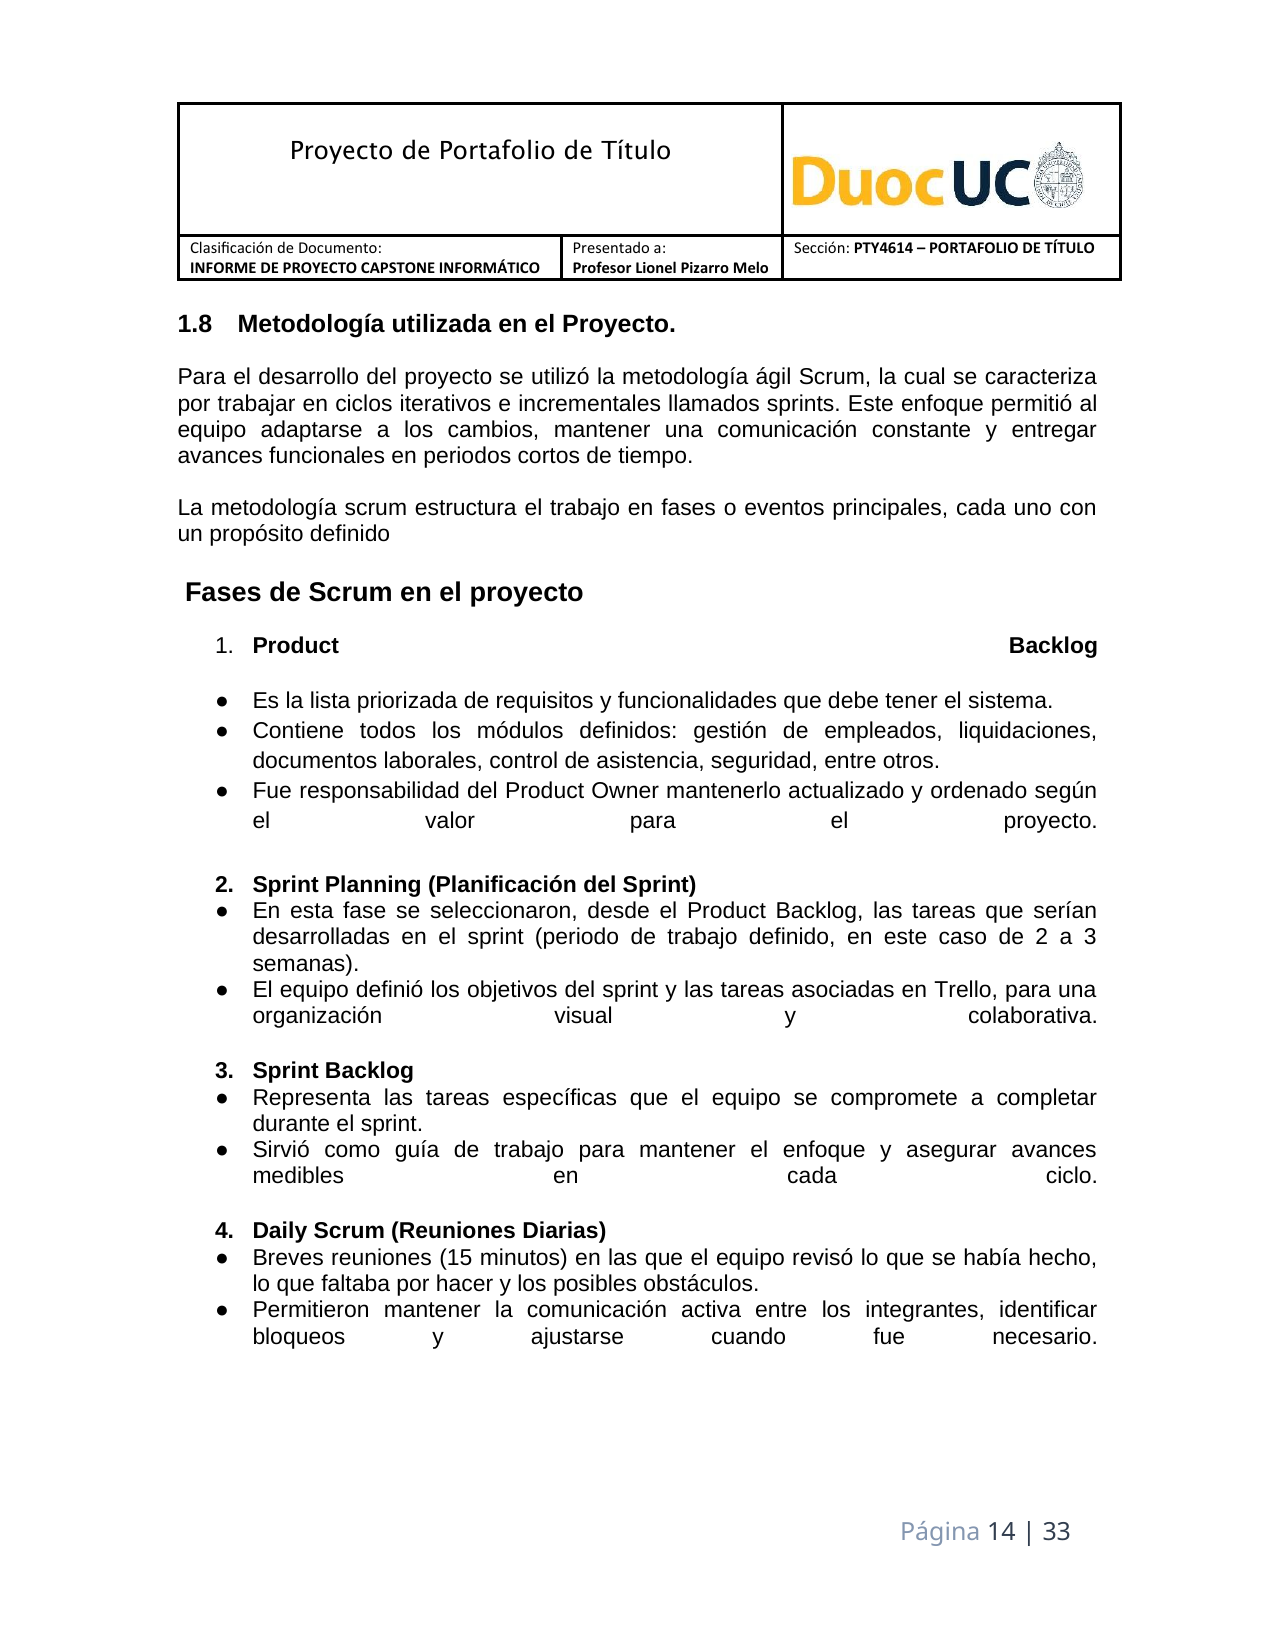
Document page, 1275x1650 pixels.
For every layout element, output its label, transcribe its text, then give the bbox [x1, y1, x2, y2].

text Para el desarrollo del proyecto se utilizó la metodología ágil Scrum, la cual se caracteriza por trabajar en ciclos iterativos e incrementales llamados sprints. Este enfoque permitió al equipo adaptarse a los cambios, mantener una comunicación constante y entregar avances funcionales en periodos cortos de tiempo. [177, 363, 1098, 469]
list Daily Scrum (Reuniones Diarias) [215, 1217, 1098, 1244]
list Product Backlog [215, 632, 1098, 687]
list Contiene todos los módulos definidos: gestión de empleados, liquidaciones, documentos laborales, control de asistencia, seguridad, entre otros. [215, 717, 1098, 773]
list Fue responsabilidad del Product Owner mantenerlo actualizado y ordenado según el valor para el proyecto. [215, 777, 1098, 866]
list Representa las tareas específicas que el equipo se compromete a completar durante el sprint. [215, 1083, 1098, 1136]
list Sprint Backlog [215, 1057, 1098, 1083]
list El equipo definió los objetivos del sprint y las tareas asociadas en Trello, para una organización visual y colaborativa. [215, 976, 1098, 1057]
list Sprint Planning (Planificación del Sprint) [215, 871, 1098, 897]
picture [791, 141, 1085, 208]
subtitle Fases de Scrum en el proyecto [177, 576, 1098, 607]
text La metodología scrum estructura el trabajo en fases o eventos principales, cada uno con un propósito definido [177, 494, 1098, 546]
list Sirvió como guía de trabajo para mantener el enfoque y asegurar avances medibles en cada ciclo. [215, 1136, 1098, 1217]
subtitle Metodología utilizada en el Proyecto. [177, 309, 1098, 338]
list Es la lista priorizada de requisitos y funcionalidades que debe tener el sistema. [215, 687, 1098, 713]
list En esta fase se seleccionaron, desde el Product Backlog, las tareas que serían desarrolladas en el sprint (periodo de trabajo definido, en este caso de 2 a 3 semanas). [215, 897, 1098, 976]
list Breves reuniones (15 minutos) en las que el equipo revisó lo que se había hecho, lo que faltaba por hacer y los posibles obstáculos. [215, 1244, 1098, 1296]
list Permitieron mantener la comunicación activa entre los integrantes, identificar bloqueos y ajustarse cuando fue necesario. [215, 1296, 1098, 1377]
